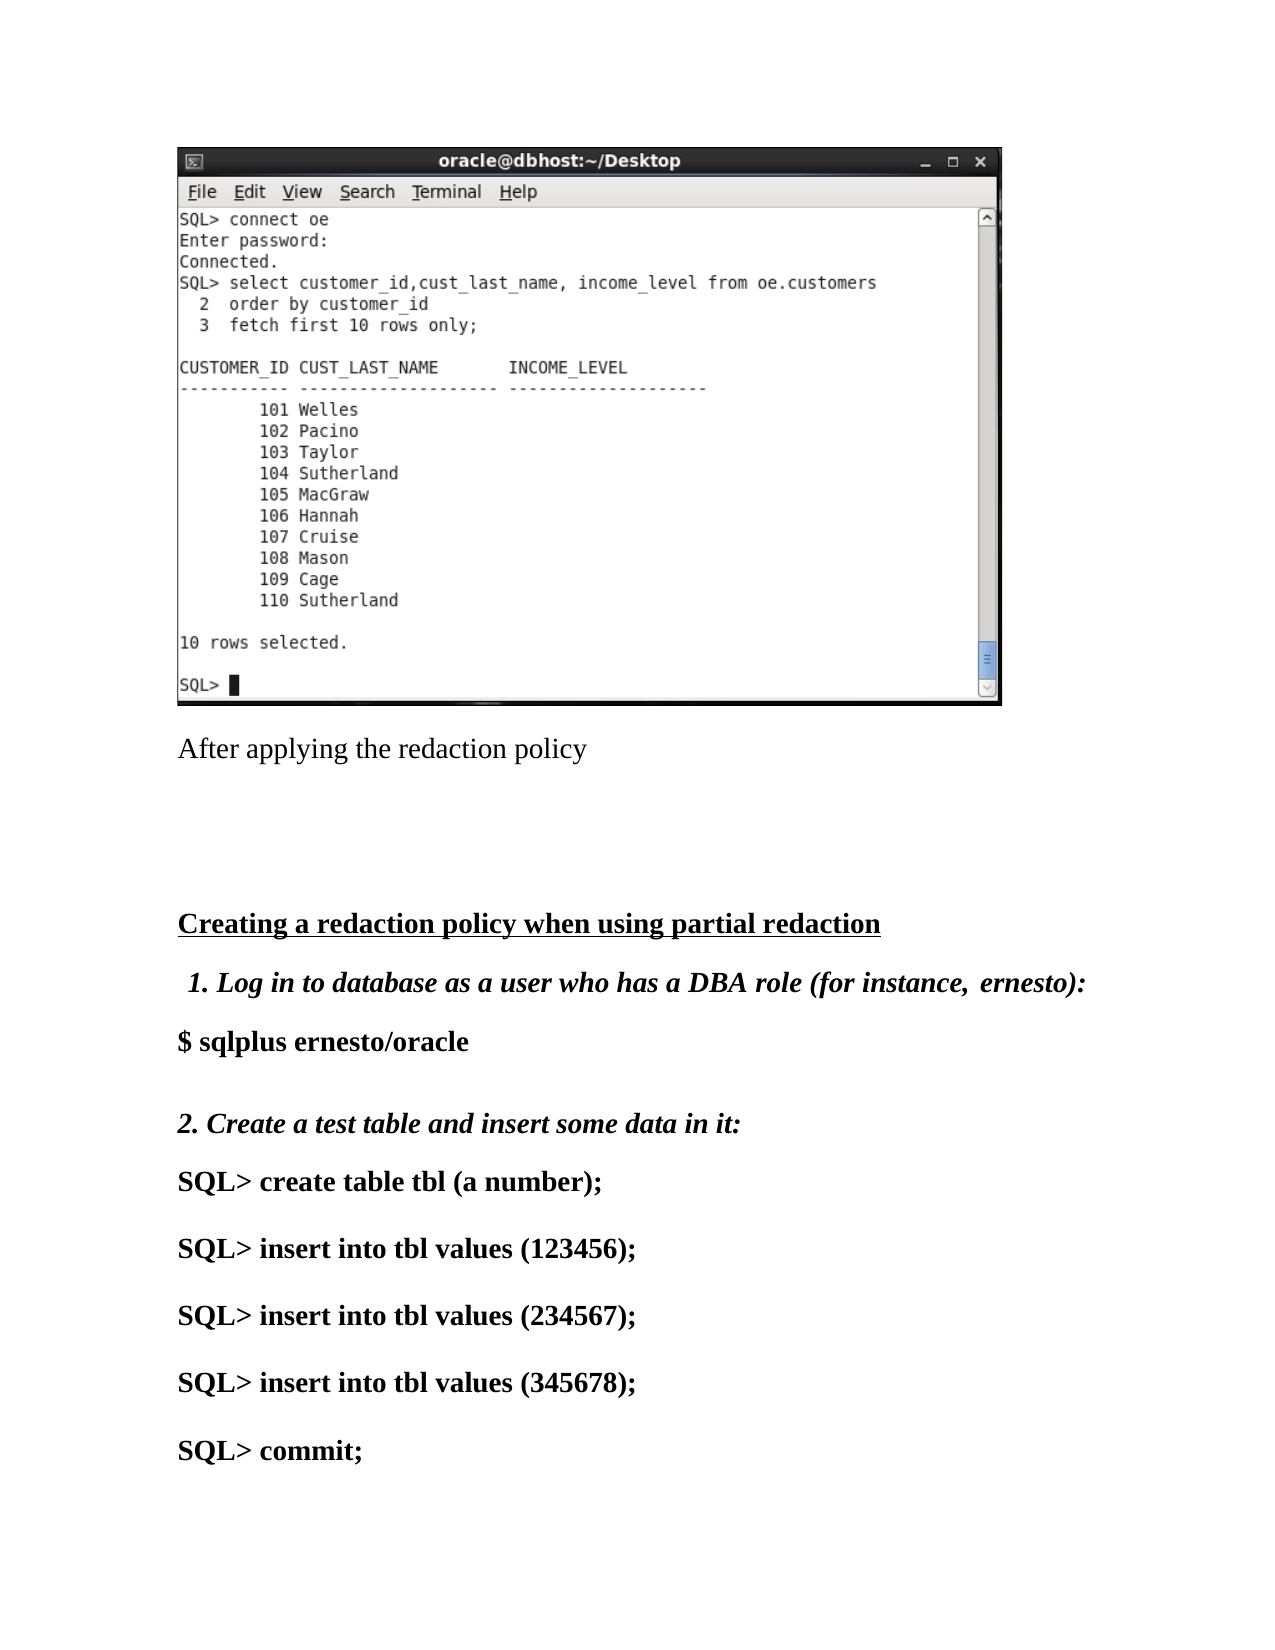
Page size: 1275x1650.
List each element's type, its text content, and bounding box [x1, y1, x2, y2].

text SQL> create table tbl (a number); SQL> insert into tbl values (123456); SQL> insert into tbl values (234567); SQL> insert into tbl values (345678); SQL> commit; [177, 1164, 1098, 1466]
text 1. Log in to database as a user who has a DBA role (for instance, ernesto): [177, 965, 1098, 999]
text After applying the redaction policy [177, 731, 1098, 764]
text Creating a redaction policy when using partial redaction [177, 907, 1098, 940]
text 2. Create a test table and insert some data in it: [177, 1106, 1098, 1139]
picture [177, 147, 1003, 706]
text $ sqlplus ernesto/oracle [177, 1024, 1098, 1081]
